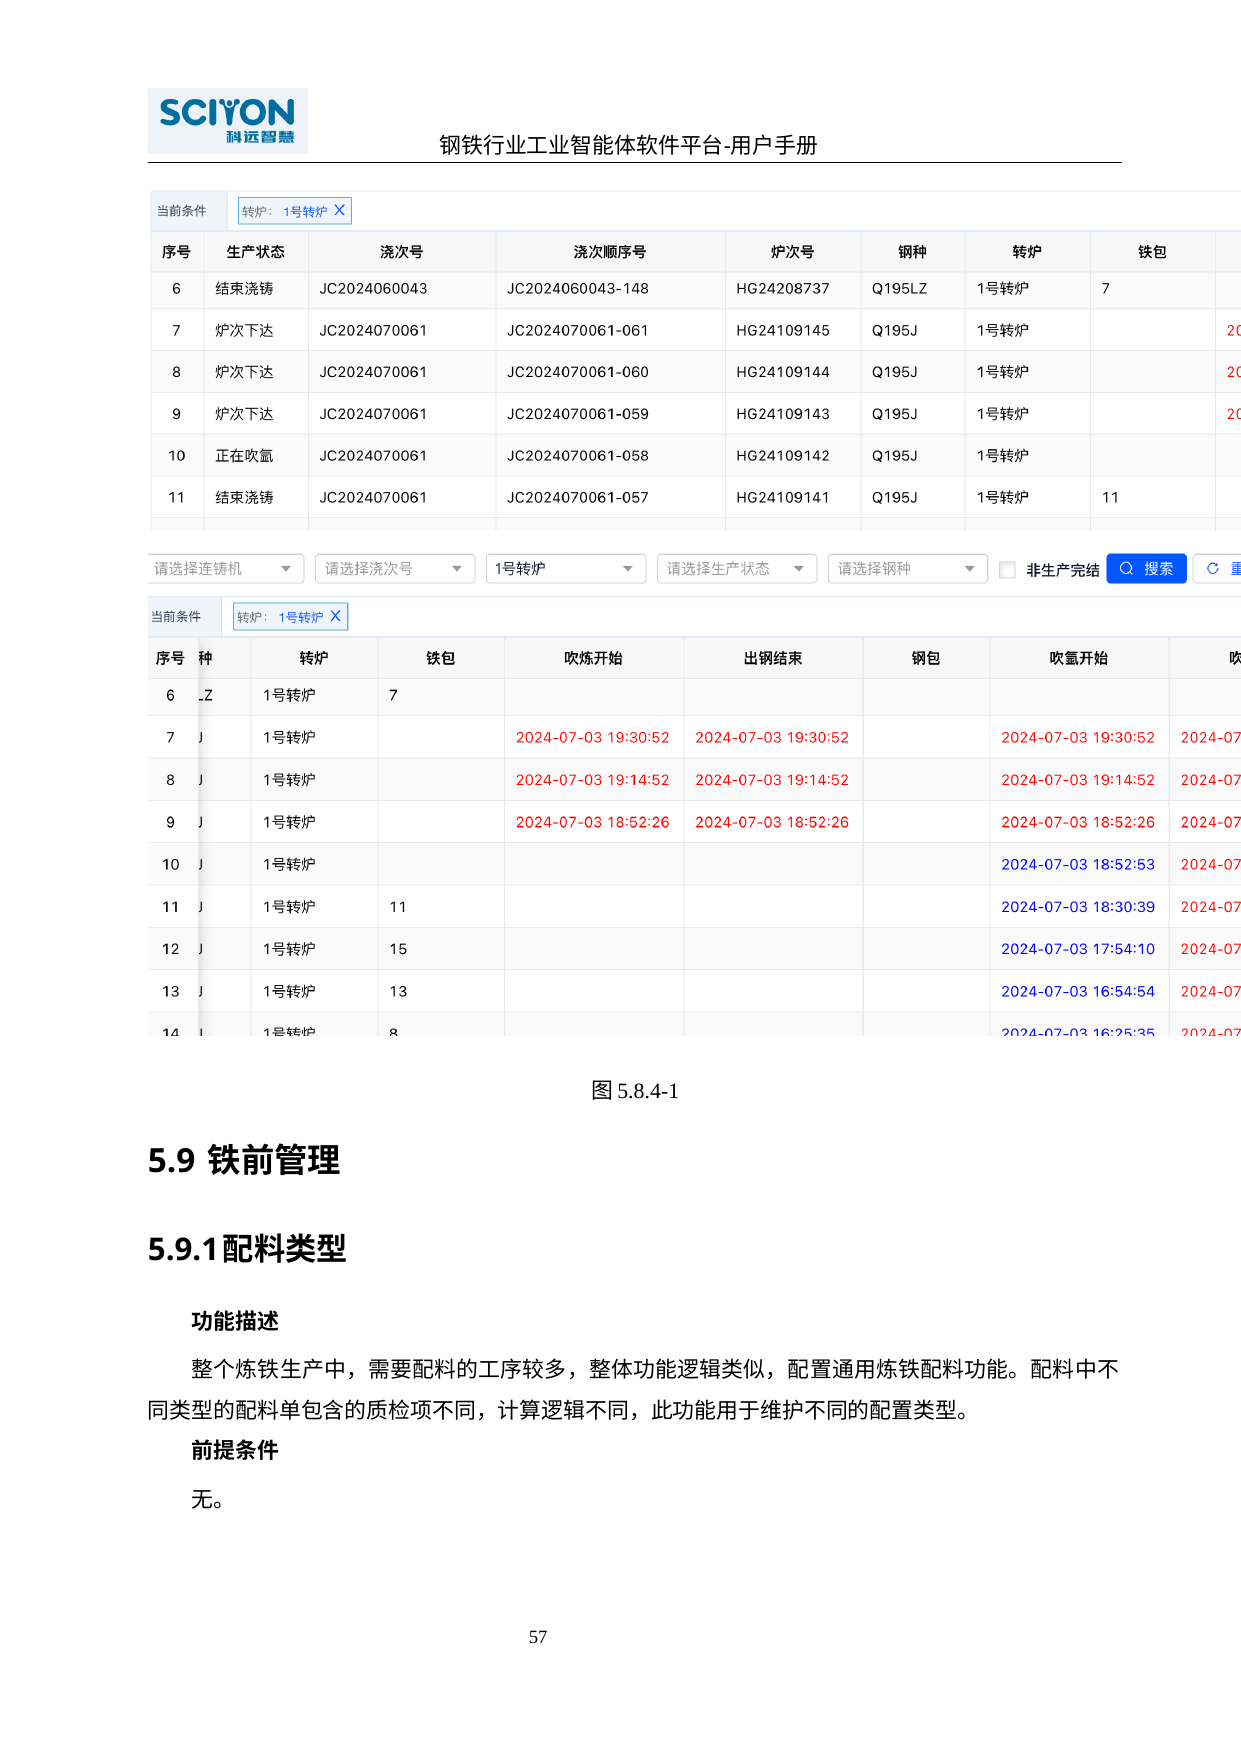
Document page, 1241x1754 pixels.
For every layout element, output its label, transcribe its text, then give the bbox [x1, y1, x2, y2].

text 整个炼铁生产中，需要配料的工序较多，整体功能逻辑类似，配置通用炼铁配料功能。配料中不同类型的配料单包含的质检项不同，计算逻辑不同，此功能用于维护不同的配置类型。 [148, 1352, 1122, 1425]
text 前提条件 [148, 1433, 1122, 1466]
picture [147, 182, 1241, 531]
text 无。 [148, 1481, 1122, 1514]
text 功能描述 [148, 1304, 1122, 1336]
picture [147, 88, 308, 154]
text 图5.8.4-1 [148, 1072, 1122, 1105]
picture [147, 546, 1241, 1036]
subtitle 铁前管理 [148, 1125, 1122, 1190]
subtitle 配料类型 [148, 1215, 1122, 1280]
